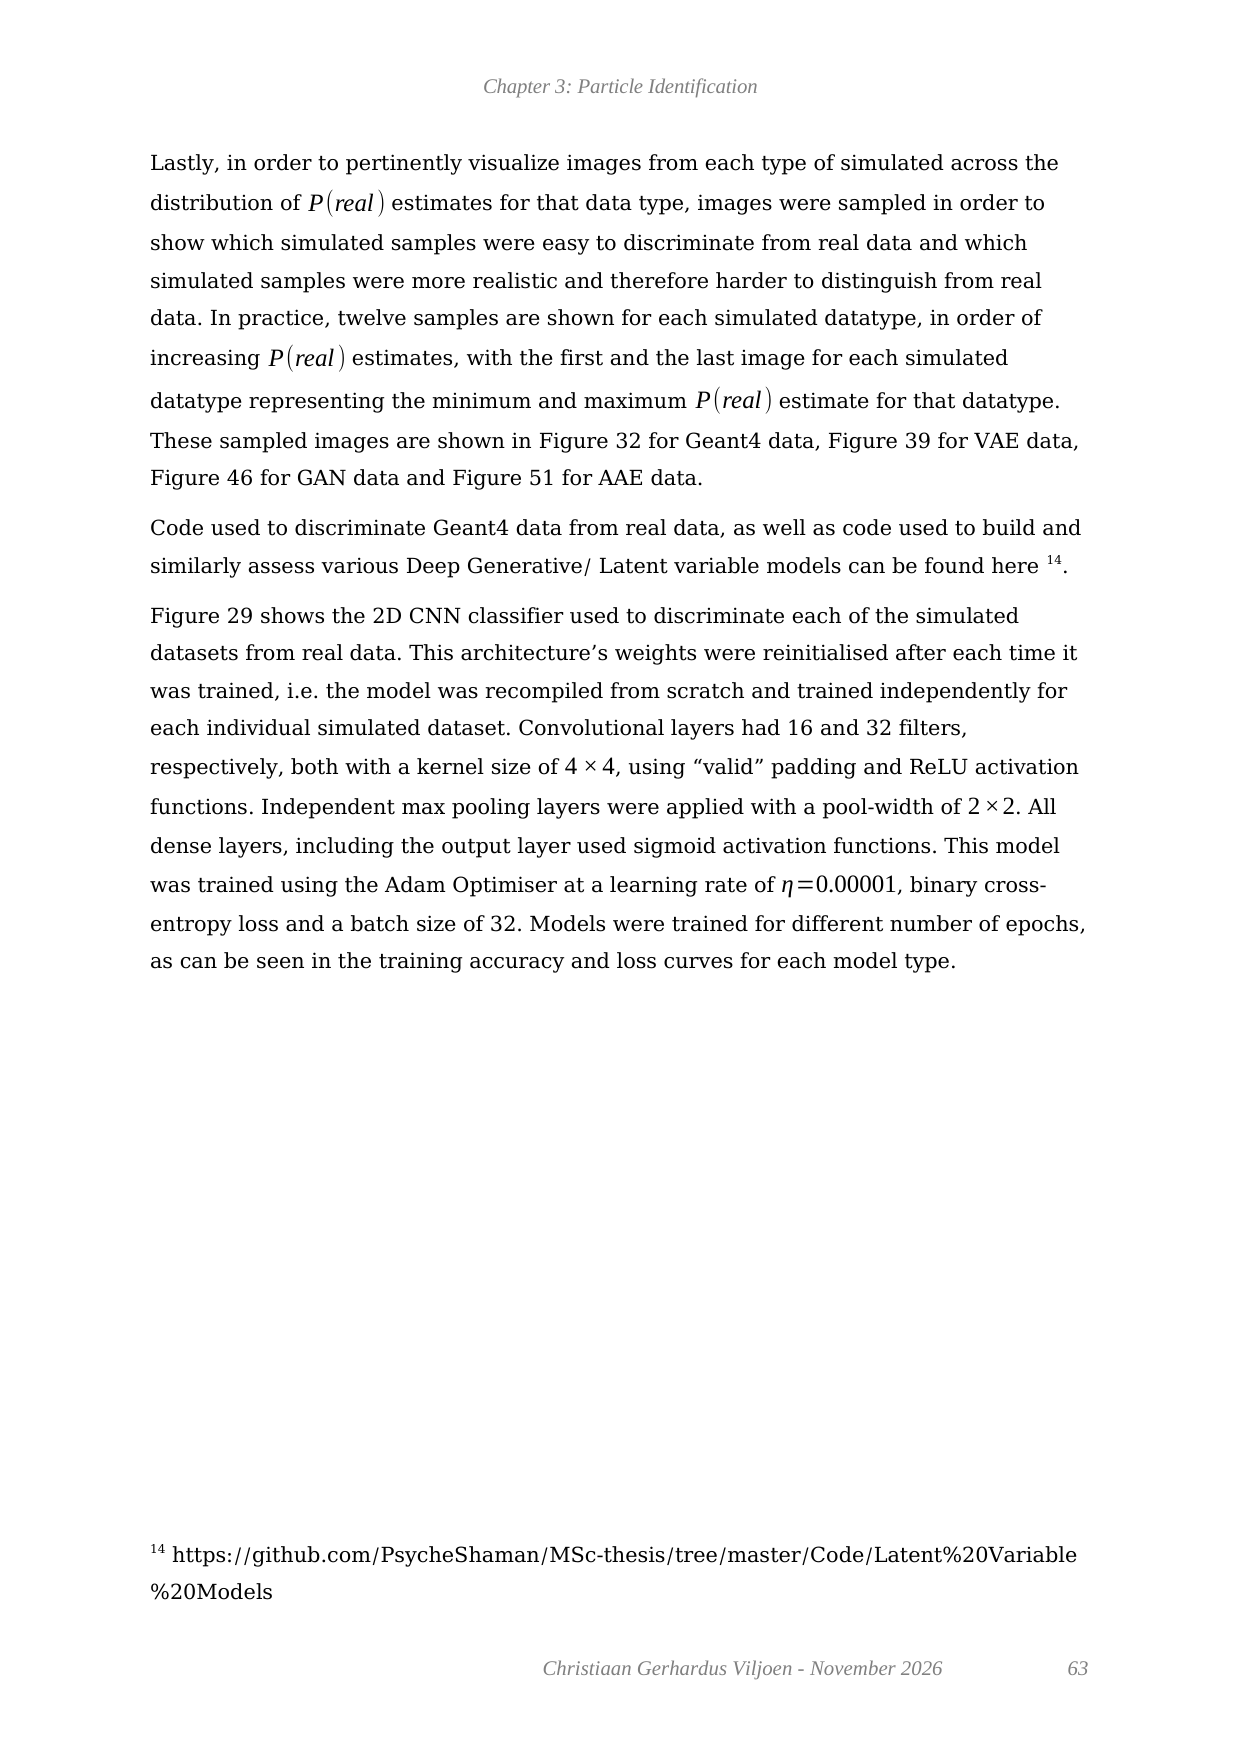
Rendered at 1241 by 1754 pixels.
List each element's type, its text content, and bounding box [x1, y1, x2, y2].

text Code used to discriminate Geant4 data from real data, as well as code used to build and similarly assess various Deep Generative/ Latent variable models can be found here . [150, 515, 1090, 577]
text Figure 29 shows the 2D CNN classifier used to discriminate each of the simulated datasets from real data. This architecture’s weights were reinitialised after each time it was trained, i.e. the model was recompiled from scratch and trained independently for each individual simulated dataset. Convolutional layers had 16 and 32 filters, respectively, both with a kernel size of , using “valid” padding and ReLU activation functions. Independent max pooling layers were applied with a pool-width of . All dense layers, including the output layer used sigmoid activation functions. This model was trained using the Adam Optimiser at a learning rate of , binary cross-entropy loss and a batch size of 32. Models were trained for different number of epochs, as can be seen in the training accuracy and loss curves for each model type. [150, 602, 1090, 973]
text Lastly, in order to pertinently visualize images from each type of simulated across the distribution of estimates for that data type, images were sampled in order to show which simulated samples were easy to discriminate from real data and which simulated samples were more realistic and therefore harder to distinguish from real data. In practice, twelve samples are shown for each simulated datatype, in order of increasing estimates, with the first and the last image for each simulated datatype representing the minimum and maximum estimate for that datatype. These sampled images are shown in Figure 32 for Geant4 data, Figure 39 for VAE data, Figure 46 for GAN data and Figure 51 for AAE data. [150, 150, 1090, 490]
